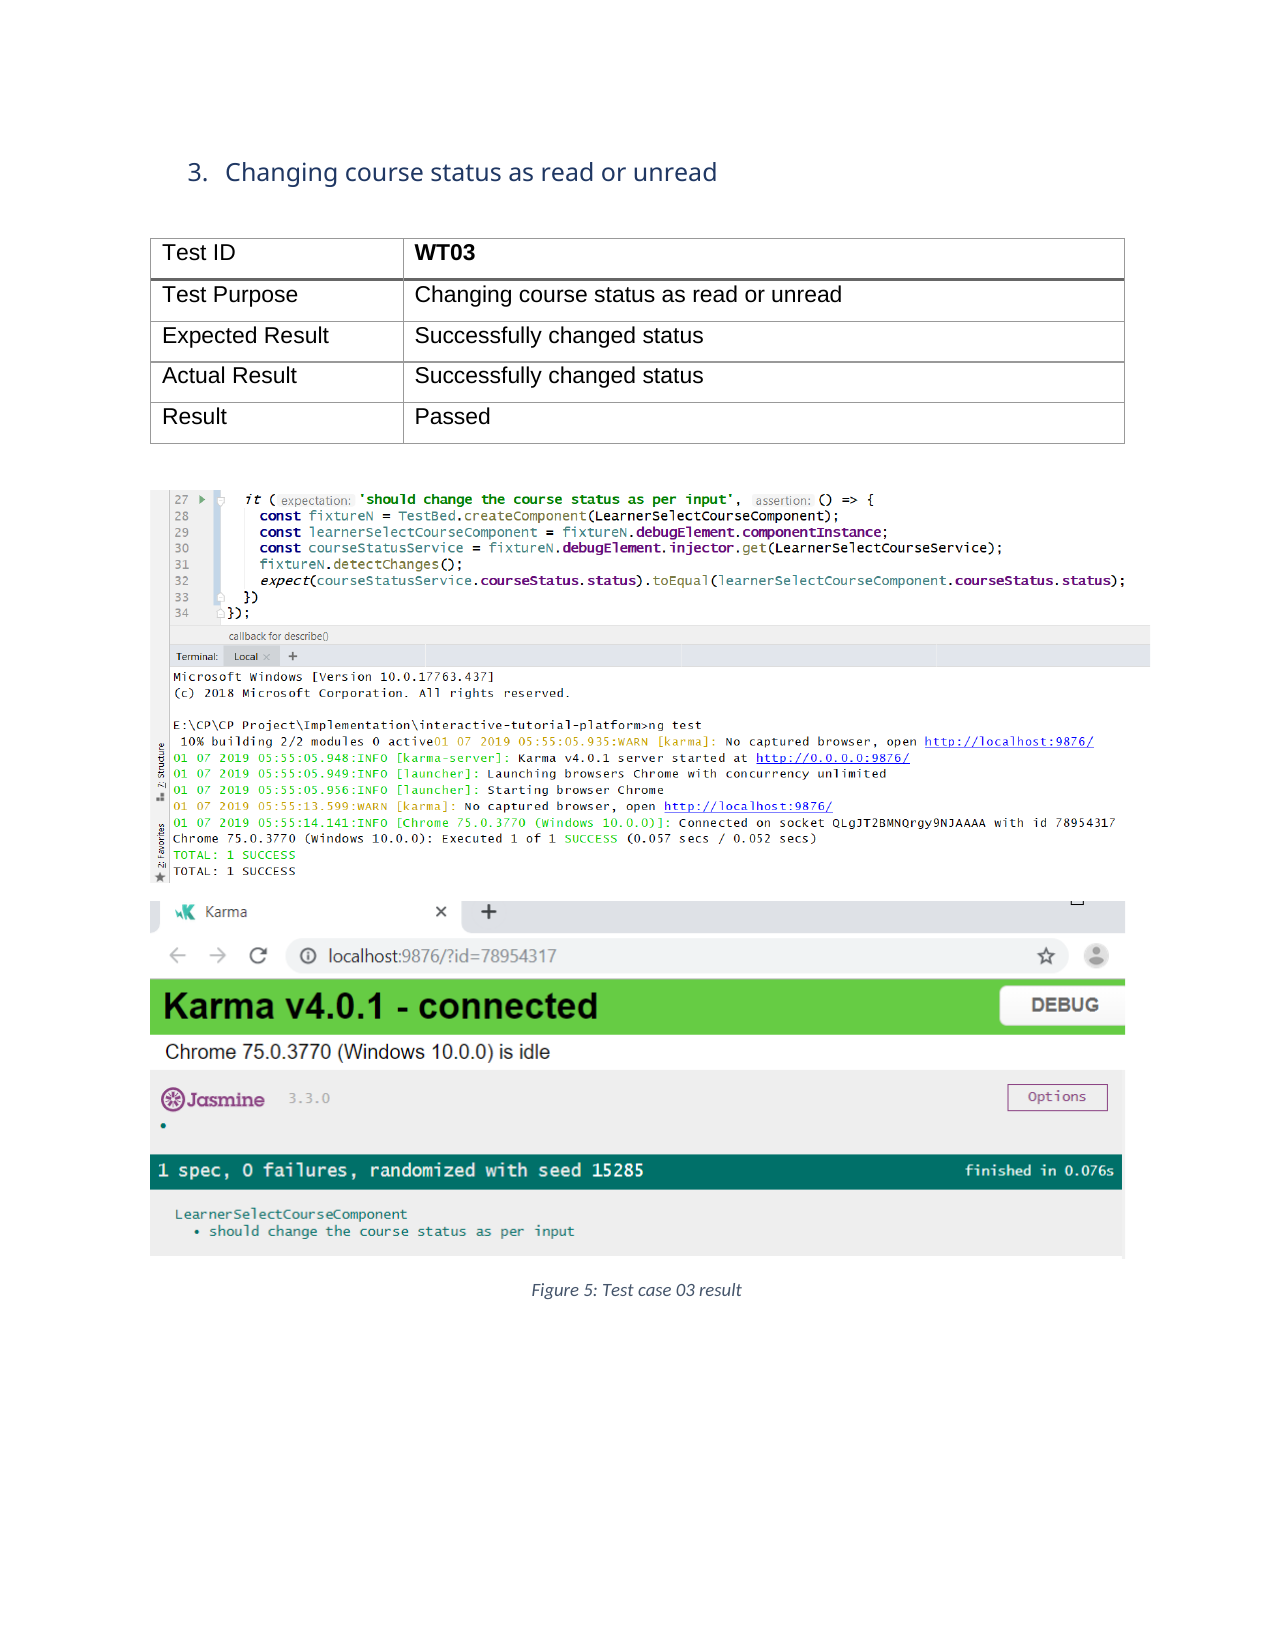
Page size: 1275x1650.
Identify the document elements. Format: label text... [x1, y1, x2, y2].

table_cell Test Purpose [151, 281, 403, 321]
table_header WT03 [404, 239, 1124, 278]
table_cell Successfully changed status [404, 322, 1124, 361]
table_cell Expected Result [151, 322, 403, 361]
table_cell Changing course status as read or unread [404, 281, 1124, 321]
subtitle Changing course status as read or unread [187, 154, 1125, 188]
text Figure 5: Test case 03 result [150, 1278, 1125, 1301]
table_cell Successfully changed status [404, 363, 1124, 402]
table_cell Result [151, 403, 403, 442]
table_cell Actual Result [151, 363, 403, 402]
picture [150, 490, 1151, 883]
table_cell Passed [404, 403, 1124, 442]
table_header Test ID [151, 239, 403, 278]
picture [150, 901, 1125, 1259]
